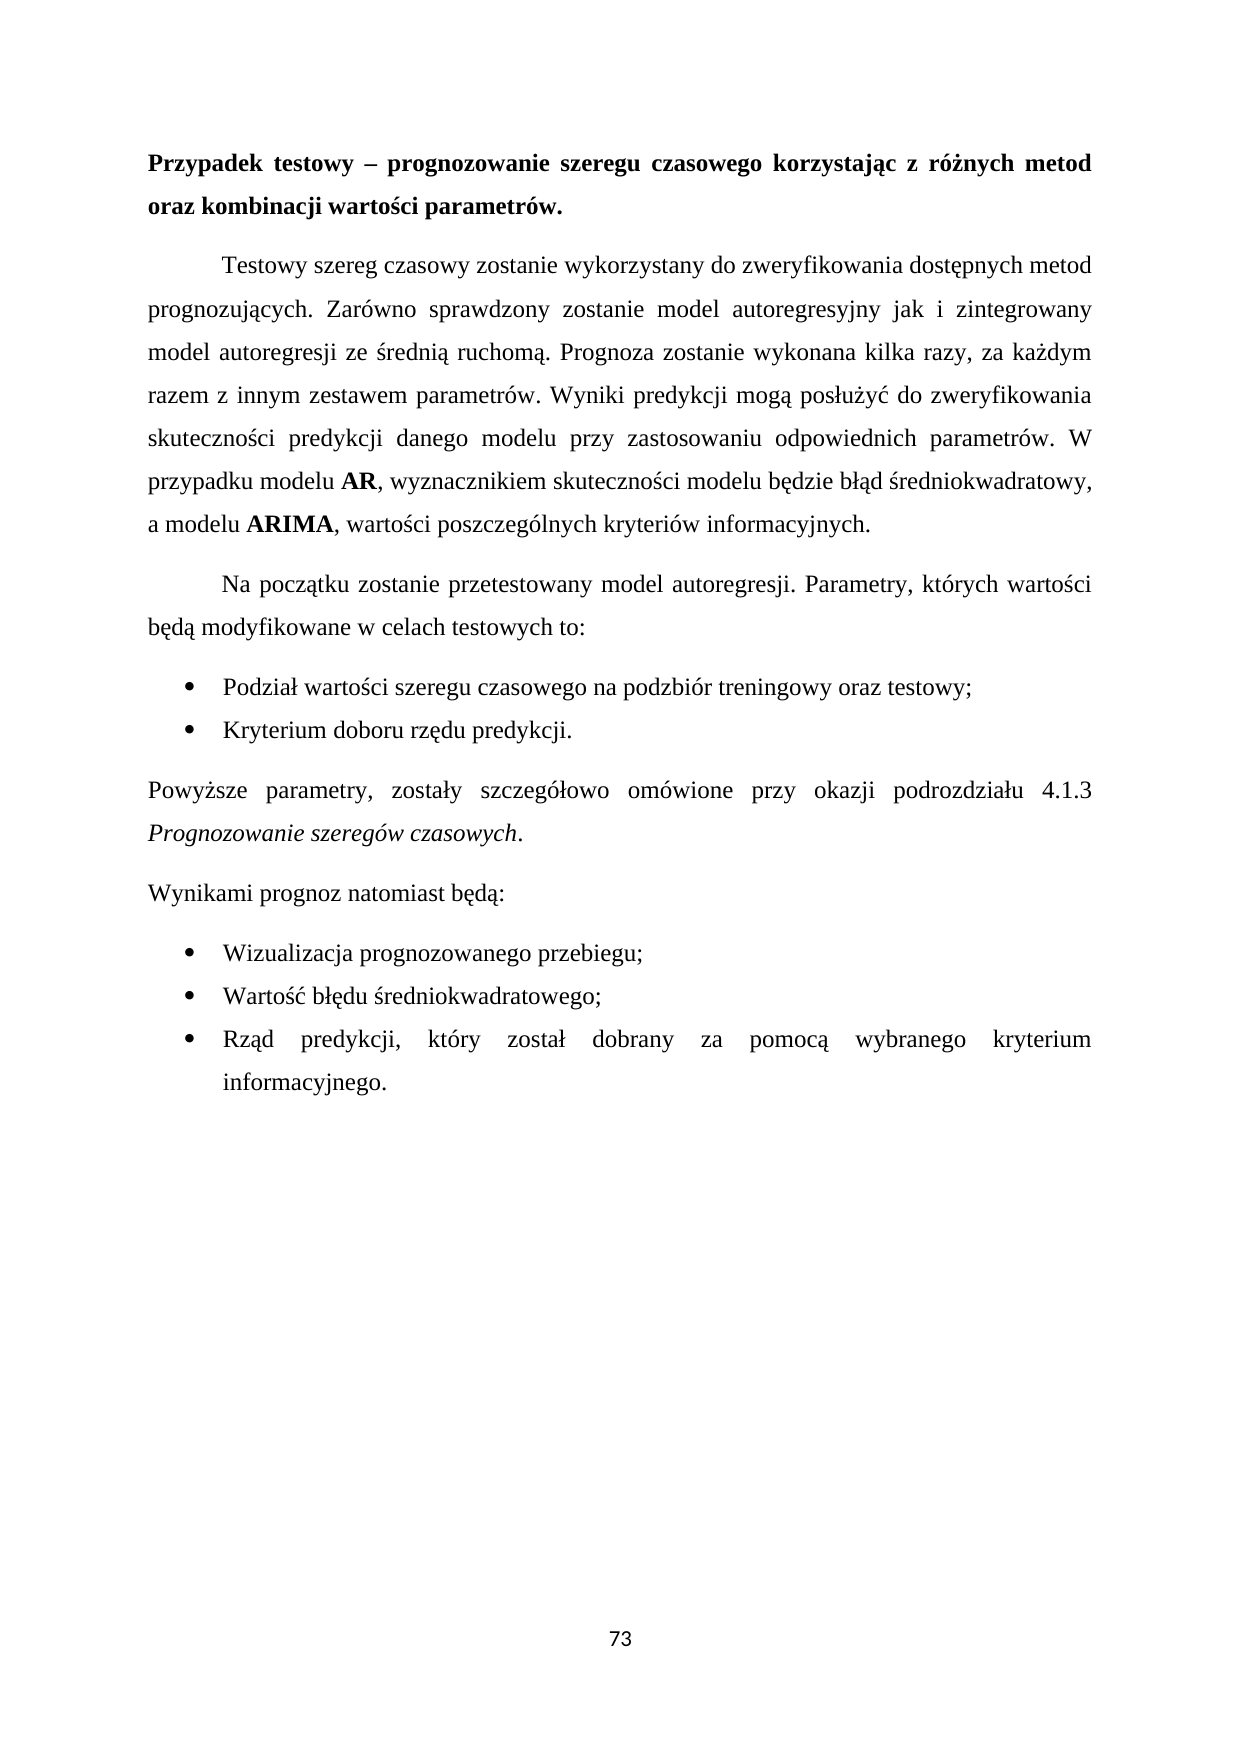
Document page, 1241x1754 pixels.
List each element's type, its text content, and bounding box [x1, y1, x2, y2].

list Kryterium doboru rzędu predykcji. [185, 715, 1093, 744]
text Testowy szereg czasowy zostanie wykorzystany do zweryfikowania dostępnych metod prognozujących. Zarówno sprawdzony zostanie model autoregresyjny jak i zintegrowany model autoregresji ze średnią ruchomą. Prognoza zostanie wykonana kilka razy, za każdym razem z innym zestawem parametrów. Wyniki predykcji mogą posłużyć do zweryfikowania skuteczności predykcji danego modelu przy zastosowaniu odpowiednich parametrów. W przypadku modelu AR, wyznacznikiem skuteczności modelu będzie błąd średniokwadratowy, a modelu ARIMA, wartości poszczególnych kryteriów informacyjnych. [148, 251, 1093, 538]
text Na początku zostanie przetestowany model autoregresji. Parametry, których wartości będą modyfikowane w celach testowych to: [148, 569, 1093, 641]
list Podział wartości szeregu czasowego na podzbiór treningowy oraz testowy; [185, 672, 1093, 701]
list Wizualizacja prognozowanego przebiegu; [185, 938, 1093, 966]
text Powyższe parametry, zostały szczegółowo omówione przy okazji podrozdziału 4.1.3 Prognozowanie szeregów czasowych. [148, 775, 1093, 847]
list Rząd predykcji, który został dobrany za pomocą wybranego kryterium informacyjnego. [185, 1024, 1093, 1096]
text Przypadek testowy – prognozowanie szeregu czasowego korzystając z różnych metod oraz kombinacji wartości parametrów. [148, 148, 1093, 219]
list Wartość błędu średniokwadratowego; [185, 981, 1093, 1009]
text Wynikami prognoz natomiast będą: [148, 878, 1093, 907]
